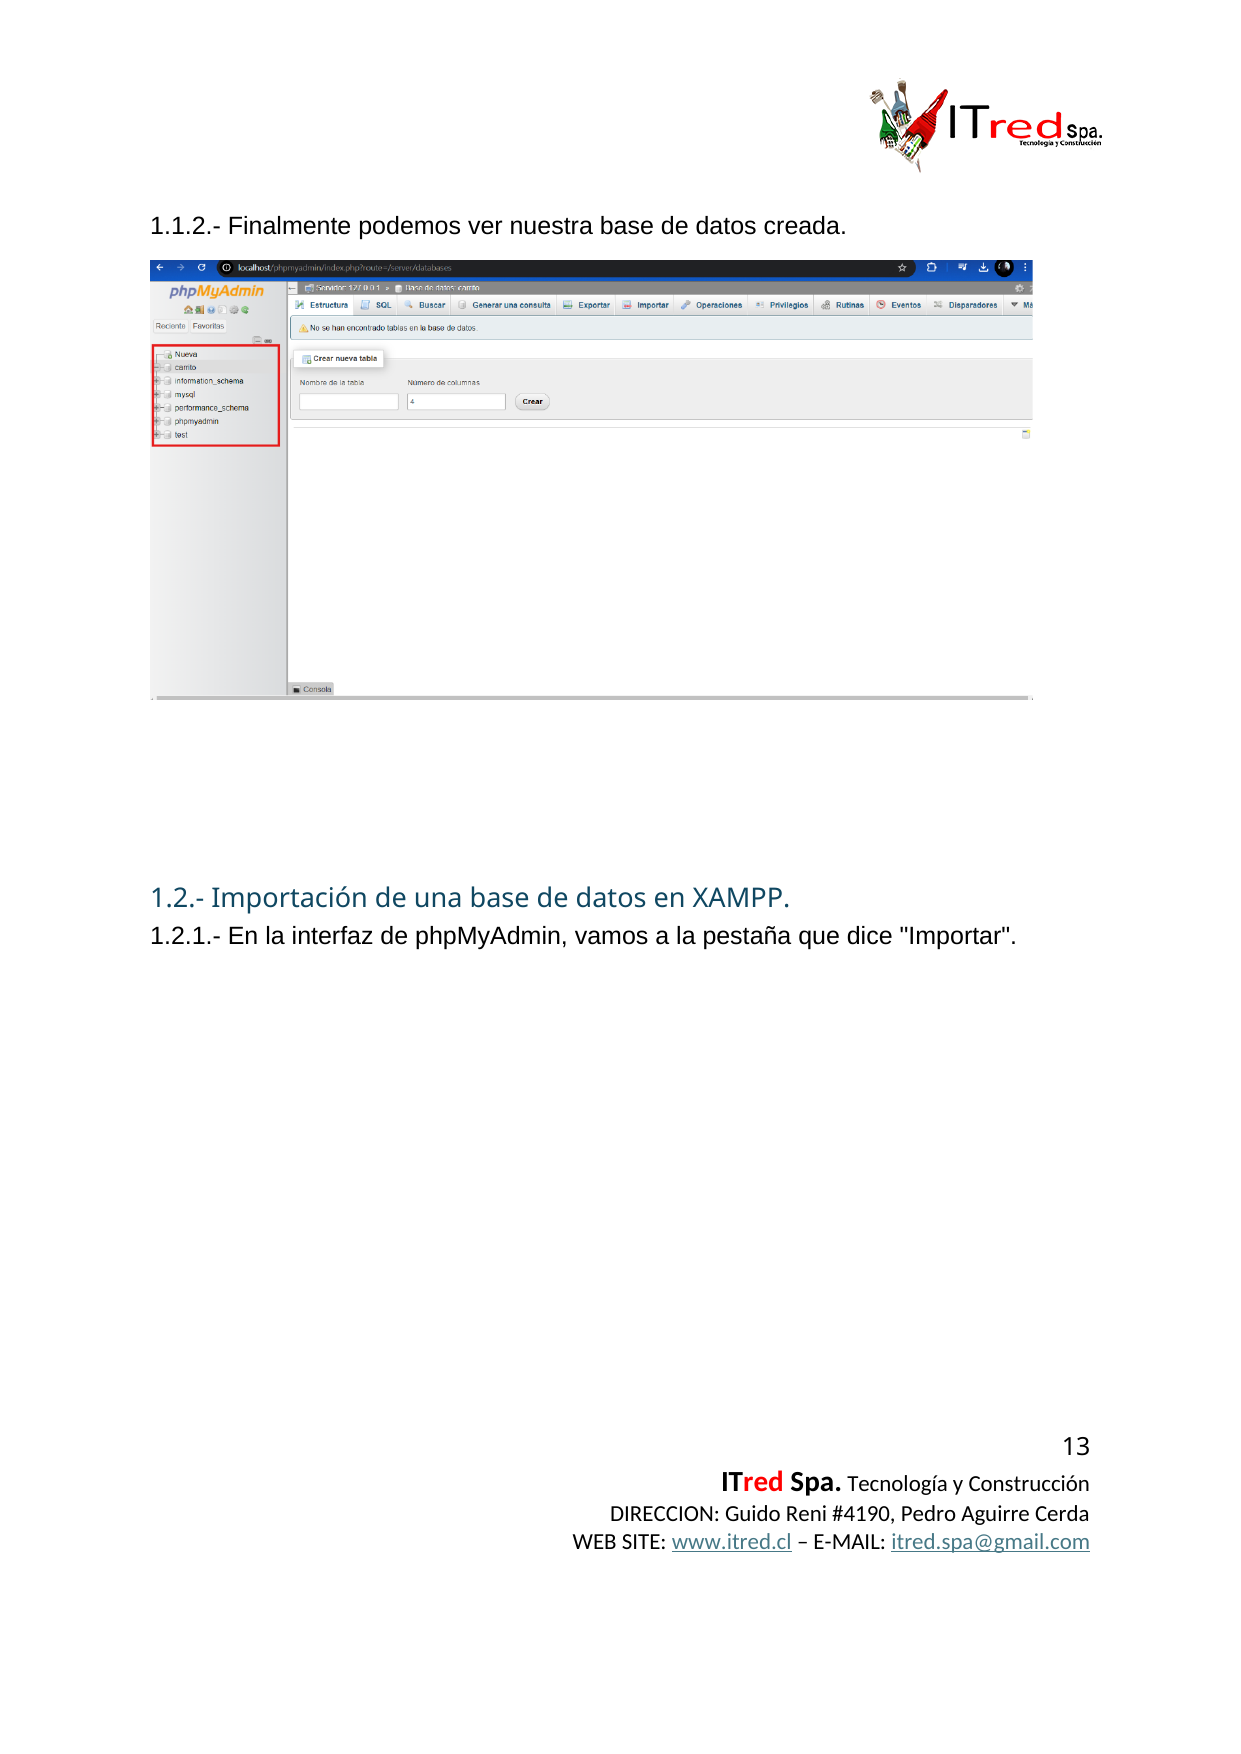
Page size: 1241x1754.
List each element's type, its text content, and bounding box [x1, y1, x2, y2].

picture [150, 260, 1033, 700]
text 1.1.2.- Finalmente podemos ver nuestra base de datos creada. [150, 211, 1090, 239]
subtitle 1.2.- Importación de una base de datos en XAMPP. [150, 878, 1090, 915]
picture [868, 77, 1102, 174]
text 1.2.1.- En la interfaz de phpMyAdmin, vamos a la pestaña que dice "Importar". [150, 921, 1090, 950]
